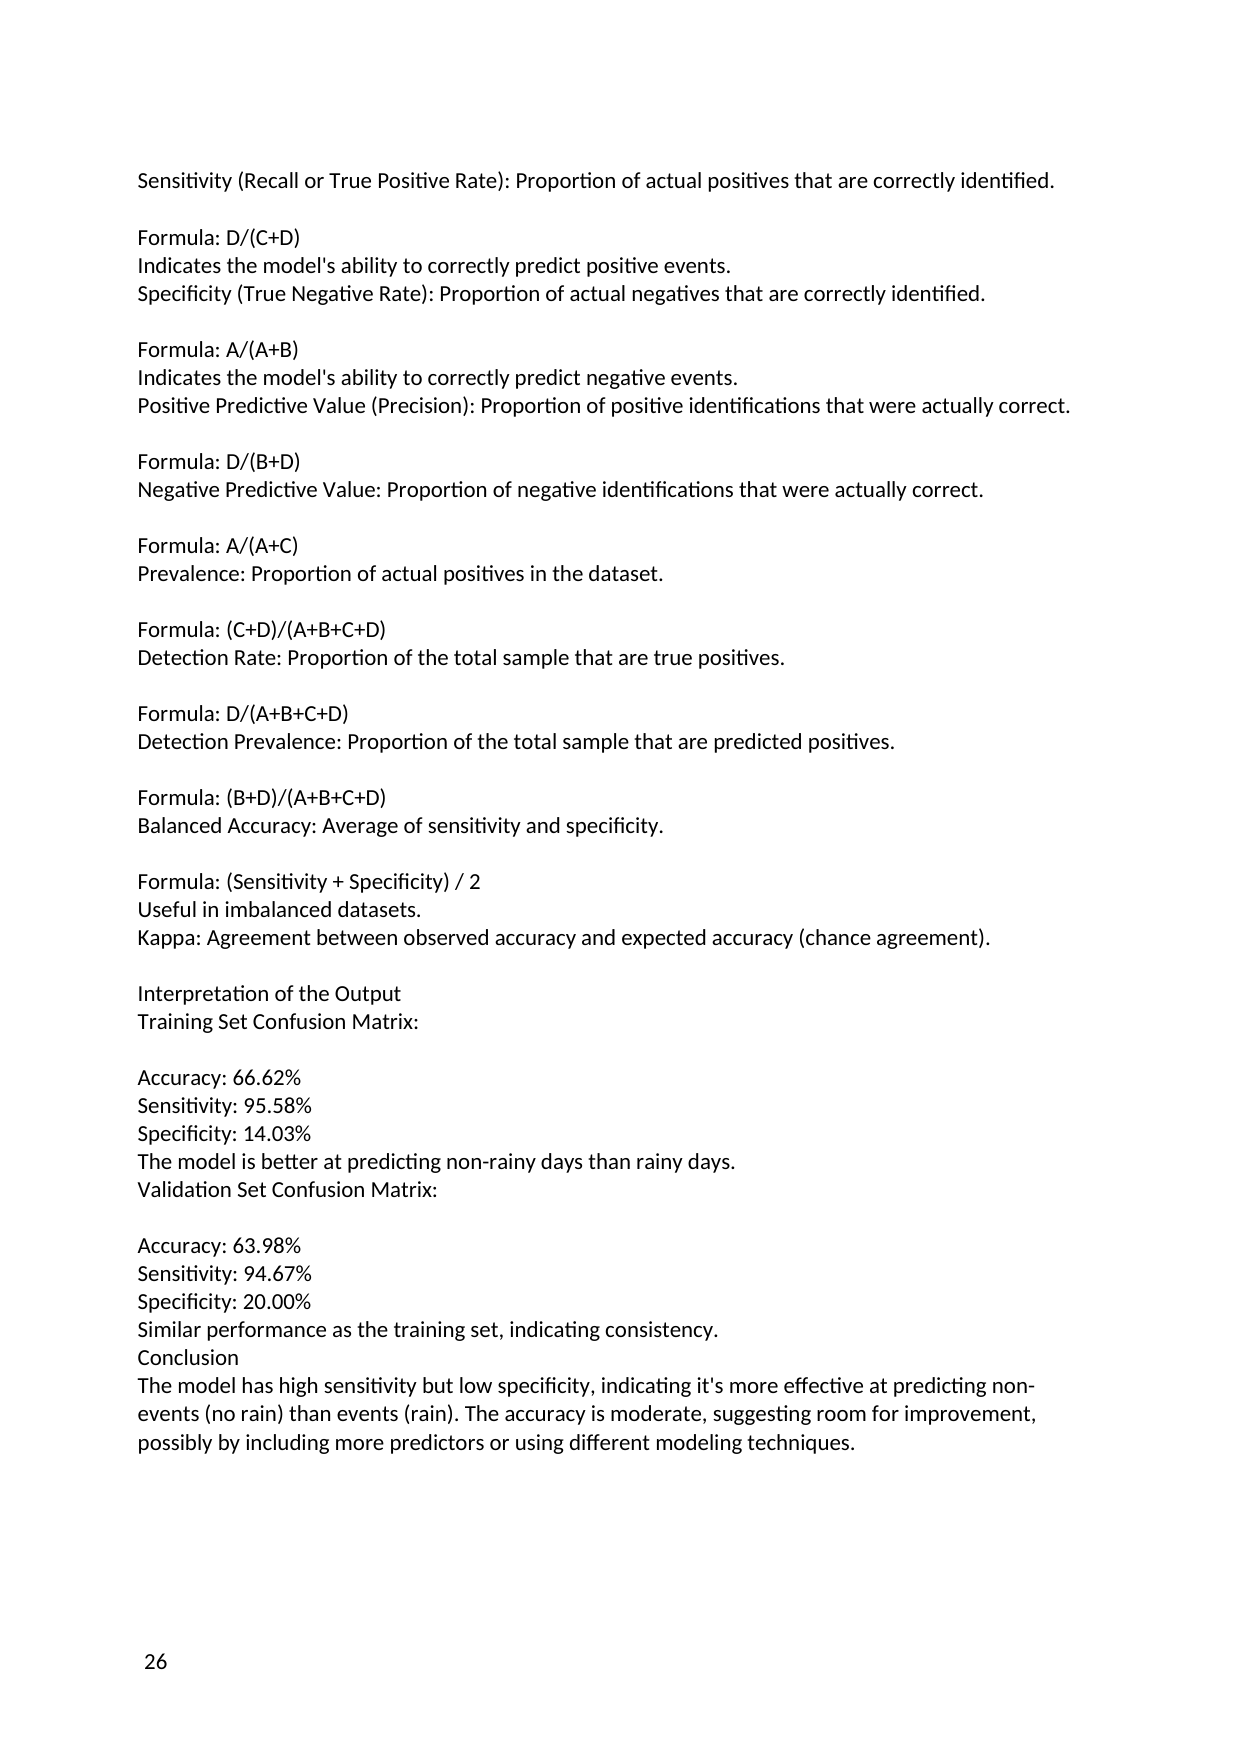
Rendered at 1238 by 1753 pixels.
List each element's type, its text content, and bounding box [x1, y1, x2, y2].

text Indicates the model's ability to correctly predict positive events. [137, 251, 1098, 279]
text Specificity: 20.00% [137, 1287, 1098, 1316]
text Training Set Confusion Matrix: [137, 1007, 1098, 1035]
text Detection Rate: Proportion of the total sample that are true positives. [137, 643, 1098, 671]
text Formula: D/(A+B+C+D) [137, 699, 1098, 727]
text The model has high sensitivity but low specificity, indicating it's more effective at predicting non-events (no rain) than events (rain). The accuracy is moderate, suggesting room for improvement, possibly by including more predictors or using different modeling techniques. [137, 1372, 1098, 1456]
text Formula: D/(C+D) [137, 223, 1098, 251]
text Formula: A/(A+B) [137, 335, 1098, 363]
text Balanced Accuracy: Average of sensitivity and specificity. [137, 811, 1098, 839]
text The model is better at predicting non-rainy days than rainy days. [137, 1147, 1098, 1175]
text Detection Prevalence: Proportion of the total sample that are predicted positives. [137, 727, 1098, 755]
text Formula: A/(A+C) [137, 531, 1098, 559]
text Useful in imbalanced datasets. [137, 895, 1098, 923]
text Validation Set Confusion Matrix: [137, 1175, 1098, 1203]
text Sensitivity: 94.67% [137, 1259, 1098, 1287]
text Specificity (True Negative Rate): Proportion of actual negatives that are correctly identified. [137, 279, 1098, 307]
text Accuracy: 63.98% [137, 1231, 1098, 1259]
text Similar performance as the training set, indicating consistency. [137, 1316, 1098, 1343]
text Conclusion [137, 1343, 1098, 1372]
text Positive Predictive Value (Precision): Proportion of positive identifications that were actually correct. [137, 391, 1098, 419]
text Kappa: Agreement between observed accuracy and expected accuracy (chance agreement). [137, 923, 1098, 951]
text Indicates the model's ability to correctly predict negative events. [137, 363, 1098, 391]
text Negative Predictive Value: Proportion of negative identifications that were actually correct. [137, 475, 1098, 503]
text Specificity: 14.03% [137, 1119, 1098, 1147]
text Sensitivity (Recall or True Positive Rate): Proportion of actual positives that are correctly identified. [137, 167, 1098, 195]
text Formula: D/(B+D) [137, 447, 1098, 475]
text Interpretation of the Output [137, 979, 1098, 1007]
text Prevalence: Proportion of actual positives in the dataset. [137, 559, 1098, 587]
text Formula: (Sensitivity + Specificity) / 2 [137, 867, 1098, 895]
text Formula: (B+D)/(A+B+C+D) [137, 783, 1098, 811]
text Formula: (C+D)/(A+B+C+D) [137, 615, 1098, 643]
text Accuracy: 66.62% [137, 1063, 1098, 1091]
text Sensitivity: 95.58% [137, 1091, 1098, 1119]
